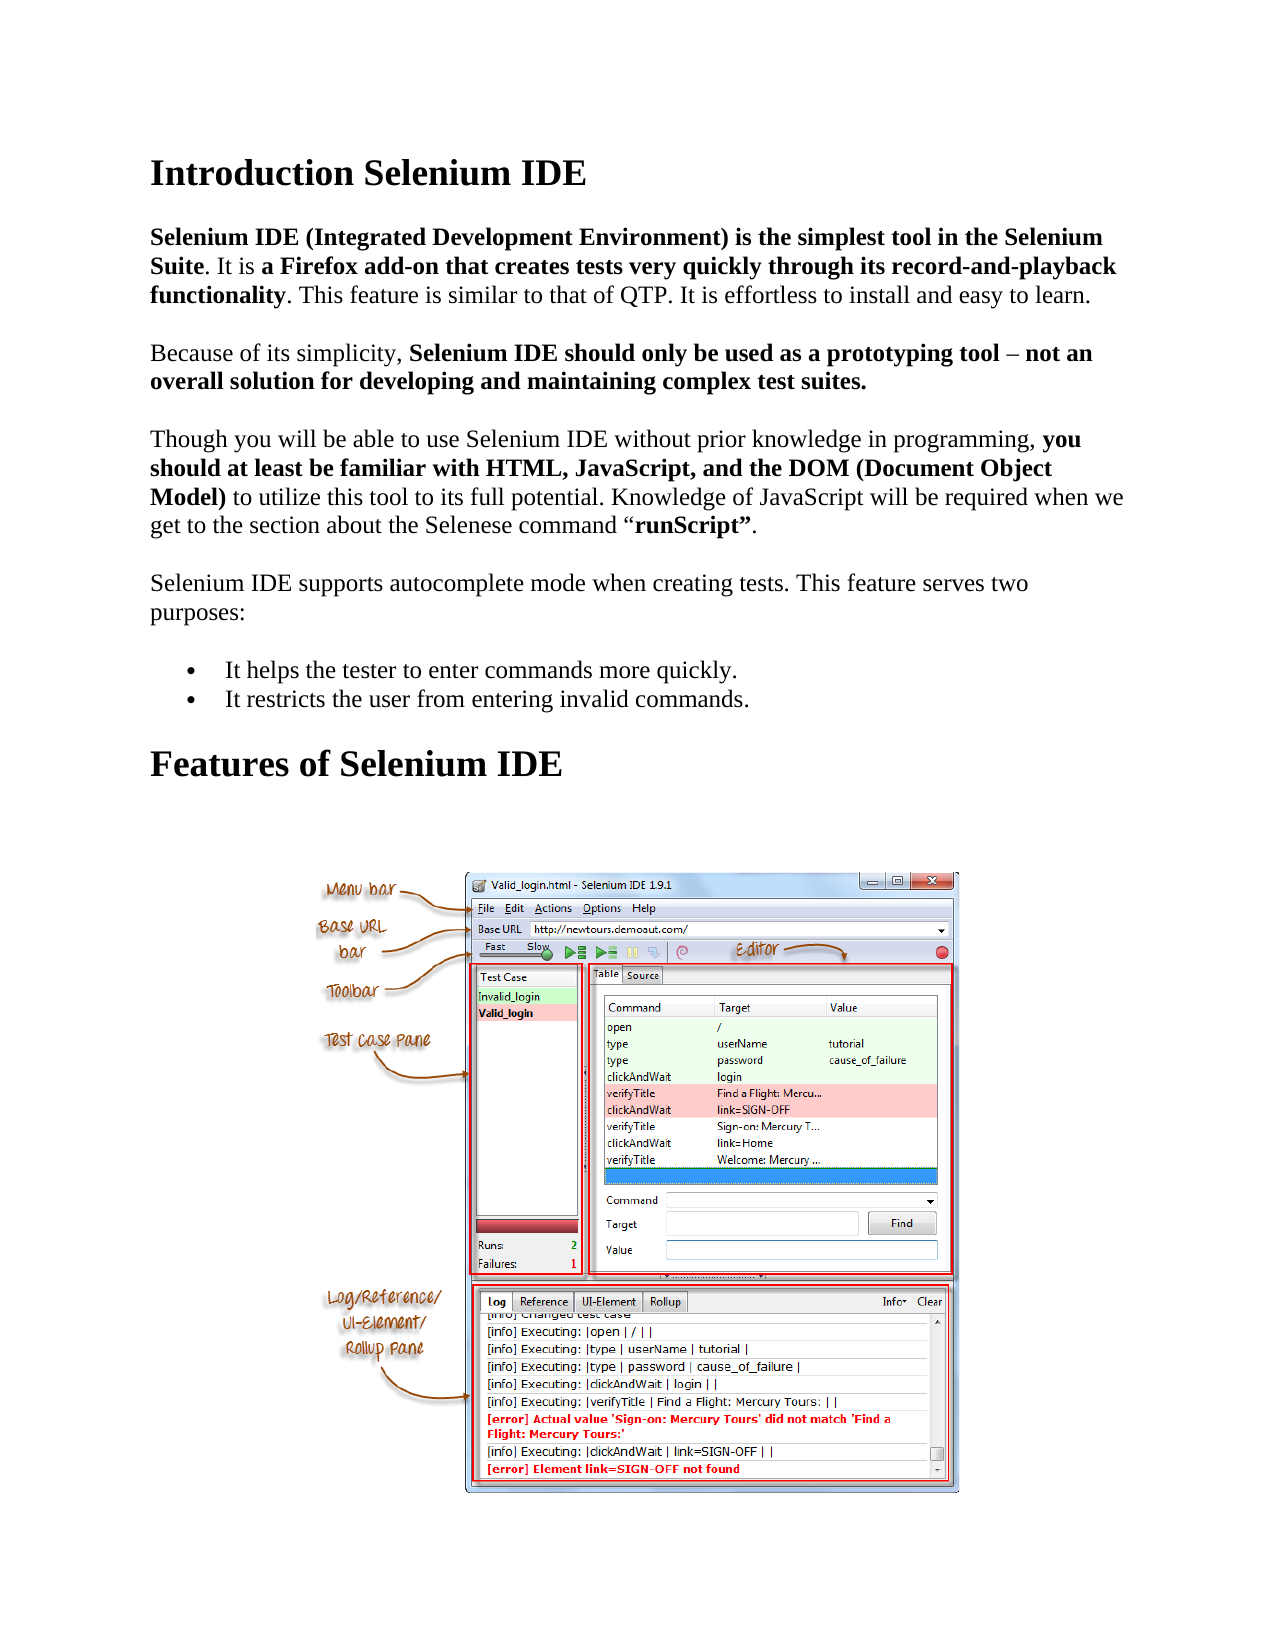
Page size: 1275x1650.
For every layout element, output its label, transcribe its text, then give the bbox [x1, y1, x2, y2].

text Selenium IDE supports autocomplete mode when creating tests. This feature serves two purposes: [150, 568, 1125, 626]
list It restricts the user from entering invalid commands. [187, 684, 1125, 713]
text Because of its simplicity, Selenium IDE should only be used as a prototyping tool – not an overall solution for developing and maintaining complex test suites. [150, 338, 1125, 395]
subtitle Features of Selenium IDE [150, 742, 1125, 785]
list It helps the tester to enter commands more quickly. [187, 655, 1125, 684]
text Though you will be able to use Selenium IDE without prior knowledge in programming, you should at least be familiar with HTML, JavaScript, and the DOM (Document Object Model) to utilize this tool to its full potential. Knowledge of JavaScript will be required when we get to the section about the Selenese command “runScript”. [150, 424, 1125, 539]
picture [315, 872, 960, 1493]
subtitle Introduction Selenium IDE [150, 150, 1125, 193]
text Selenium IDE (Integrated Development Environment) is the simplest tool in the Selenium Suite. It is a Firefox add-on that creates tests very quickly through its record-and-playback functionality. This feature is similar to that of QTP. It is effortless to install and easy to learn. [150, 222, 1125, 308]
